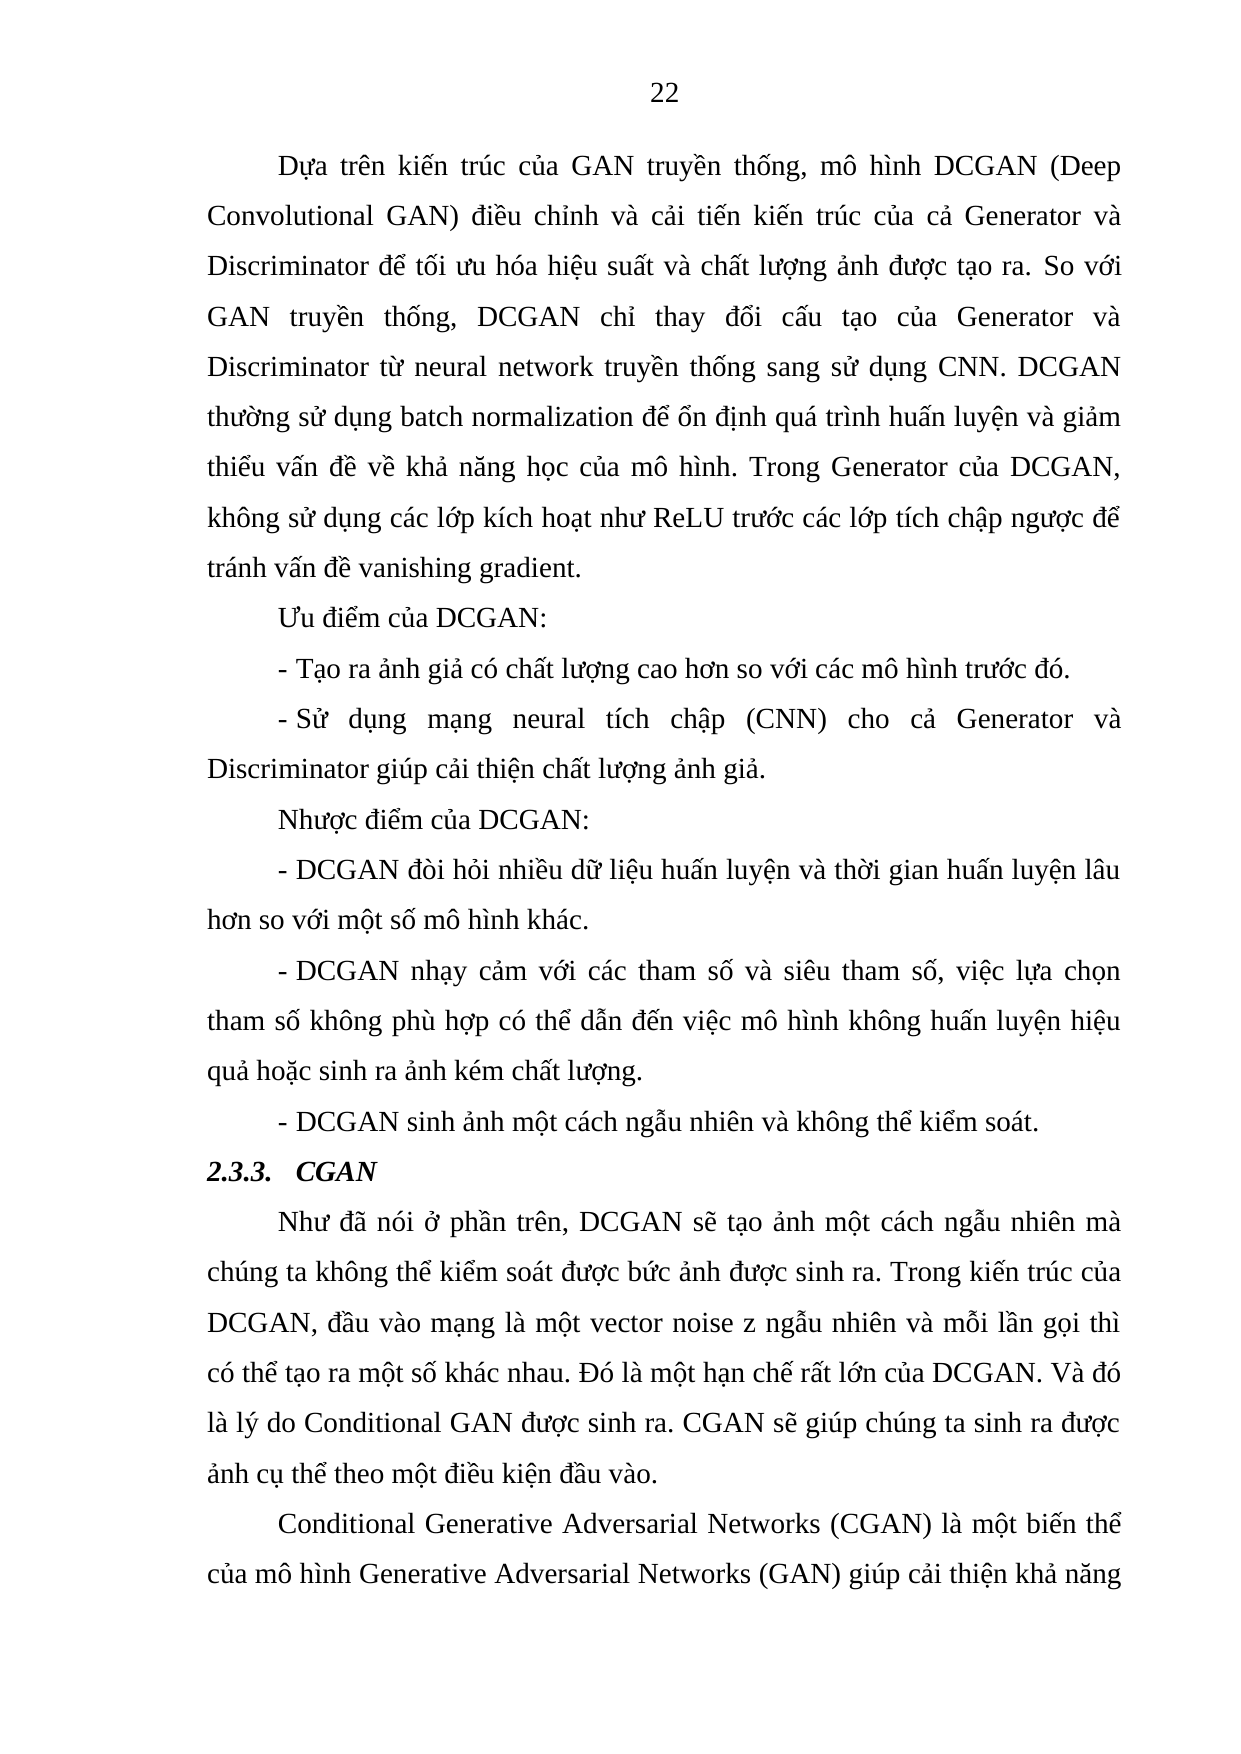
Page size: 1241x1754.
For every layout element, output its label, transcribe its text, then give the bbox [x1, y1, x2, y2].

list Tạo ra ảnh giả có chất lượng cao hơn so với các mô hình trước đó. [207, 651, 1122, 684]
list DCGAN đòi hỏi nhiều dữ liệu huấn luyện và thời gian huấn luyện lâu hơn so với một số mô hình khác. [207, 852, 1122, 936]
list Sử dụng mạng neural tích chập (CNN) cho cả Generator và Discriminator giúp cải thiện chất lượng ảnh giả. [207, 701, 1122, 785]
list DCGAN sinh ảnh một cách ngẫu nhiên và không thể kiểm soát. [207, 1104, 1122, 1137]
text Ưu điểm của DCGAN: [207, 601, 1122, 634]
list DCGAN nhạy cảm với các tham số và siêu tham số, việc lựa chọn tham số không phù hợp có thể dẫn đến việc mô hình không huấn luyện hiệu quả hoặc sinh ra ảnh kém chất lượng. [207, 953, 1122, 1087]
text Như đã nói ở phần trên, DCGAN sẽ tạo ảnh một cách ngẫu nhiên mà chúng ta không thể kiểm soát được bức ảnh được sinh ra. Trong kiến trúc của DCGAN, đầu vào mạng là một vector noise z ngẫu nhiên và mỗi lần gọi thì có thể tạo ra một số khác nhau. Đó là một hạn chế rất lớn của DCGAN. Và đó là lý do Conditional GAN được sinh ra. CGAN sẽ giúp chúng ta sinh ra được ảnh cụ thể theo một điều kiện đầu vào. [207, 1204, 1122, 1489]
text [207, 1506, 1122, 1590]
text Nhược điểm của DCGAN: [207, 802, 1122, 835]
subtitle CGAN [207, 1154, 1122, 1187]
text Dựa trên kiến trúc của GAN truyền thống, mô hình DCGAN (Deep Convolutional GAN) điều chỉnh và cải tiến kiến trúc của cả Generator và Discriminator để tối ưu hóa hiệu suất và chất lượng ảnh được tạo ra. So với GAN truyền thống, DCGAN chỉ thay đổi cấu tạo của Generator và Discriminator từ neural network truyền thống sang sử dụng CNN. DCGAN thường sử dụng batch normalization để ổn định quá trình huấn luyện và giảm thiểu vấn đề về khả năng học của mô hình. Trong Generator của DCGAN, không sử dụng các lớp kích hoạt như ReLU trước các lớp tích chập ngược để tránh vấn đề vanishing gradient. [207, 148, 1122, 584]
